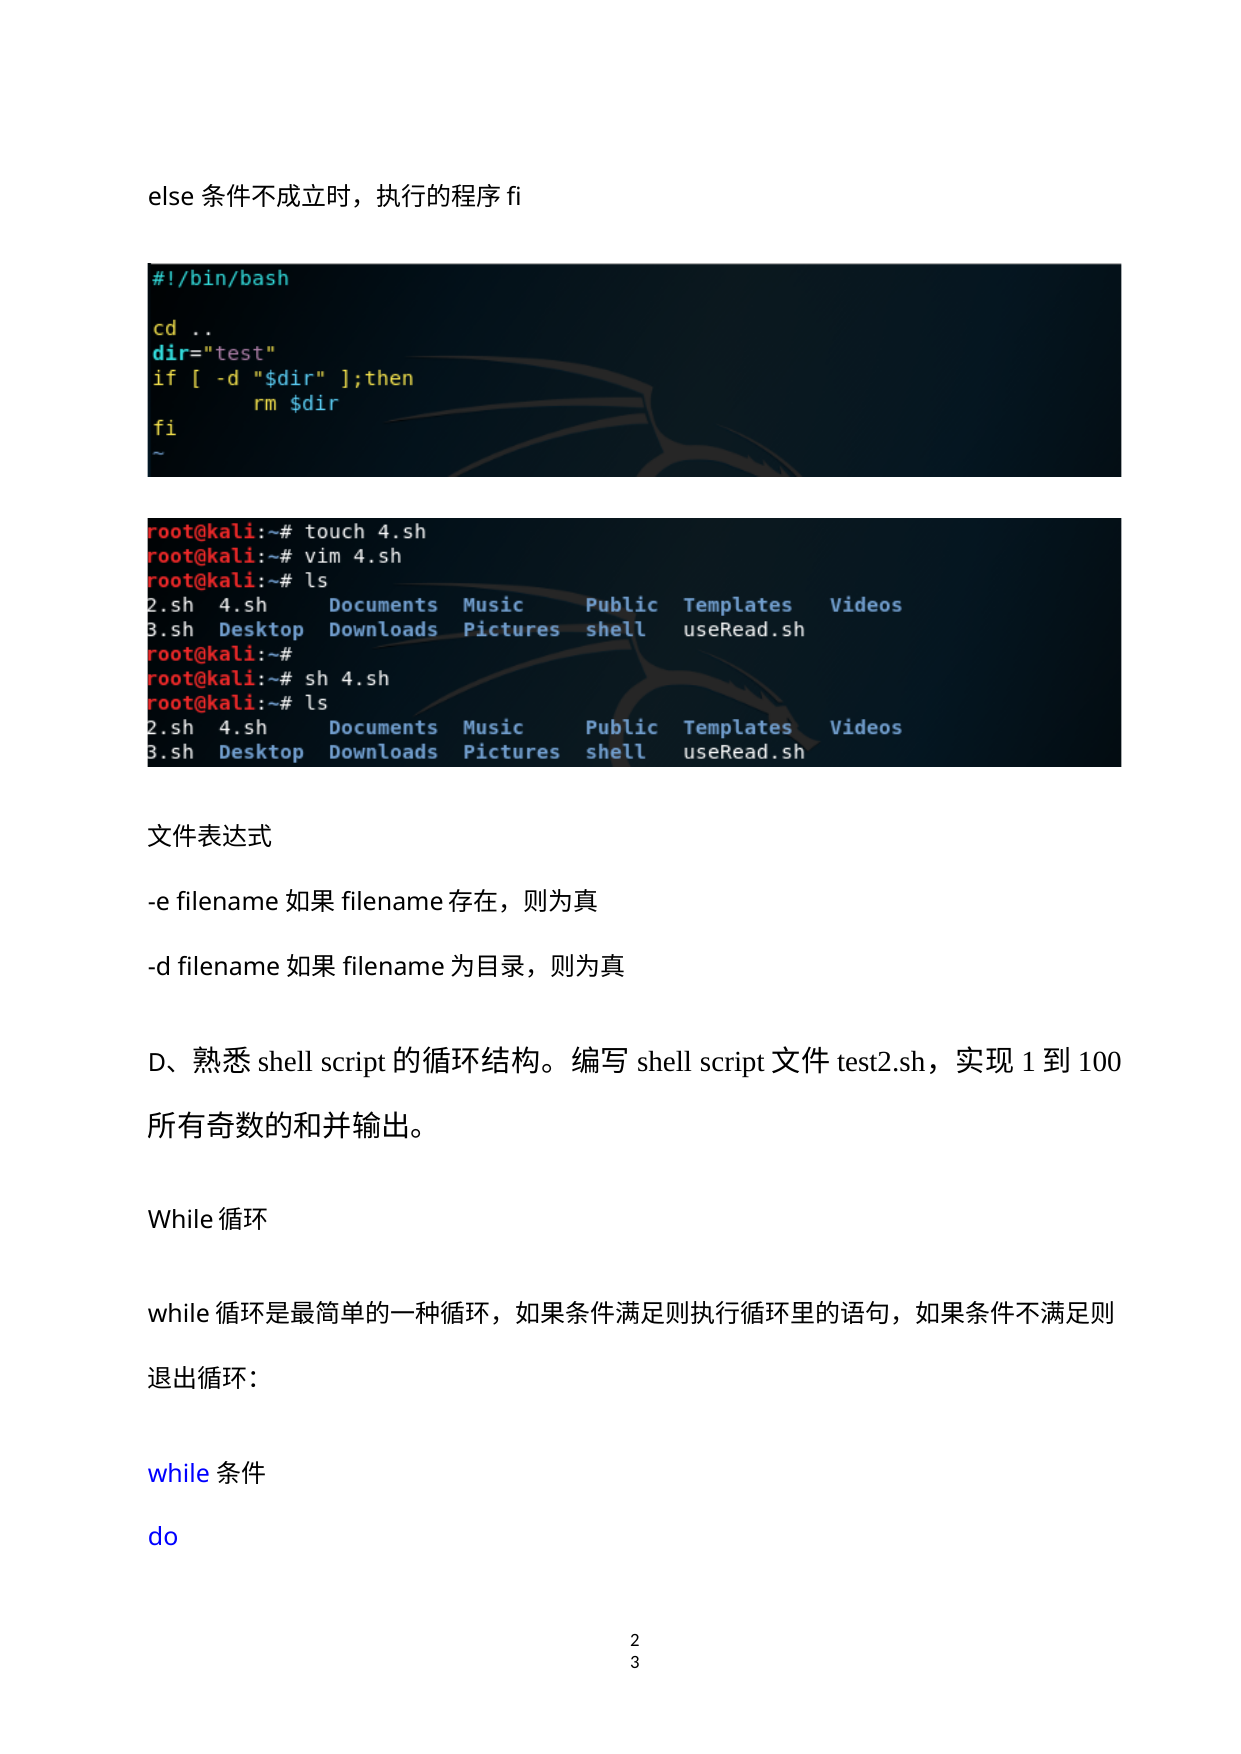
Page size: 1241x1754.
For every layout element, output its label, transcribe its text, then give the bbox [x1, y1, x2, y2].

picture [147, 263, 1122, 477]
text D、熟悉shell script的循环结构。编写shell script文件test2.sh，实现1到100所有奇数的和并输出。 [148, 1026, 1122, 1156]
text while 条件 [148, 1439, 1122, 1504]
picture [147, 518, 1122, 767]
text do [148, 1504, 1122, 1569]
text 文件表达式 -e filename 如果 filename存在，则为真 -d filename 如果 filename为目录，则为真 [148, 802, 1122, 997]
text While循环 [148, 1185, 1122, 1250]
text while循环是最简单的一种循环，如果条件满足则执行循环里的语句，如果条件不满足则退出循环： [148, 1279, 1122, 1409]
text else 条件不成立时，执行的程序 fi [148, 162, 1122, 227]
